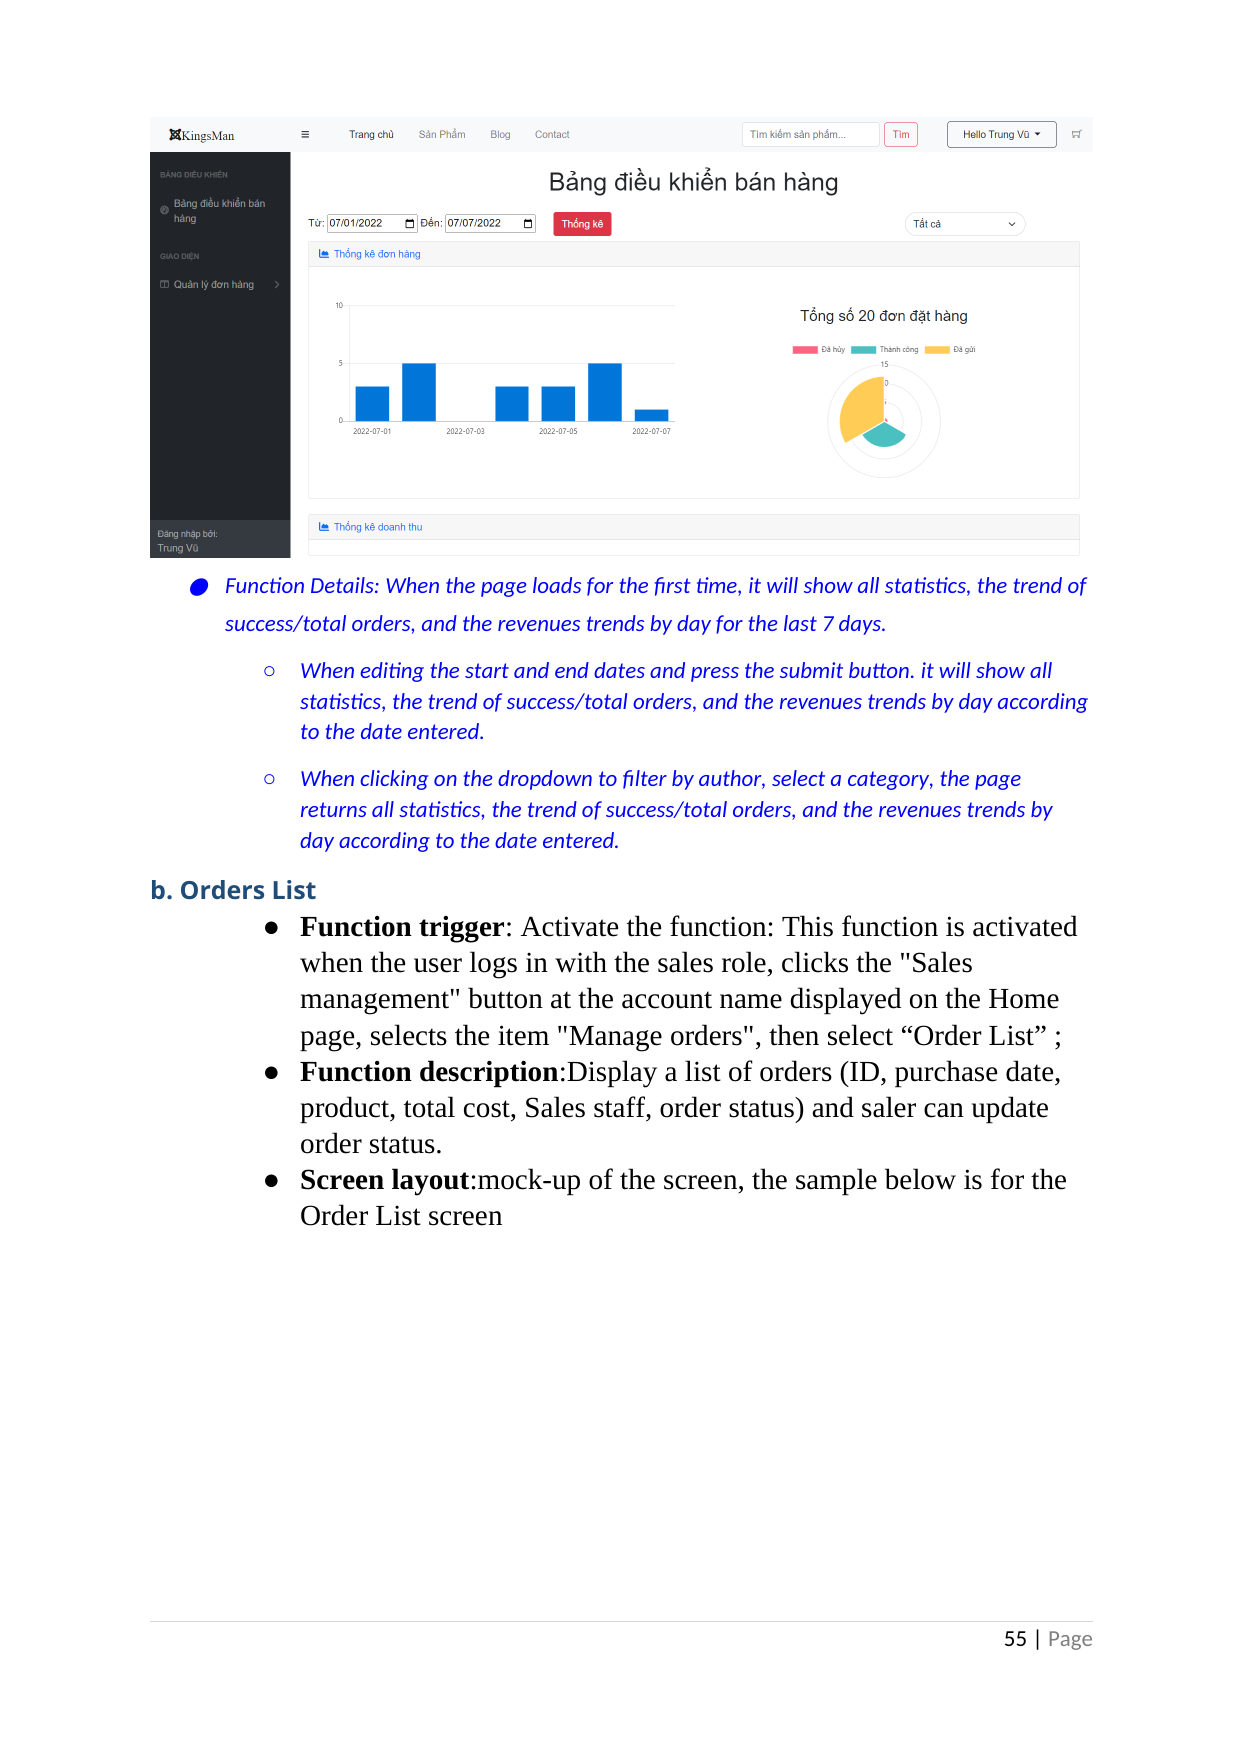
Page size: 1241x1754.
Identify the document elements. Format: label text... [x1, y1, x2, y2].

list When clicking on the dropdown to filter by author, select a category, the page returns all statistics, the trend of success/total orders, and the revenues trends by day according to the date entered. [262, 764, 1093, 854]
list Screen layout:mock-up of the screen, the sample below is for the Order List screen [262, 1162, 1093, 1232]
list Function trigger: Activate the function: This function is activated when the user logs in with the sales role, clicks the "Sales management" button at the account name displayed on the Home page, selects the item "Manage orders", then select “Order List” ; [262, 909, 1093, 1051]
subtitle b. Orders List [150, 873, 1093, 907]
list Function description:Display a list of orders (ID, purchase date, product, total cost, Sales staff, order status) and saler can update order status. [262, 1054, 1093, 1160]
list Function Details: When the page loads for the first time, it will show all statistics, the trend of success/total orders, and the revenues trends by day for the last 7 days. [187, 560, 1093, 637]
picture [150, 117, 1093, 558]
list When editing the start and end dates and press the submit button. it will show all statistics, the trend of success/total orders, and the revenues trends by day according to the date entered. [262, 656, 1093, 745]
